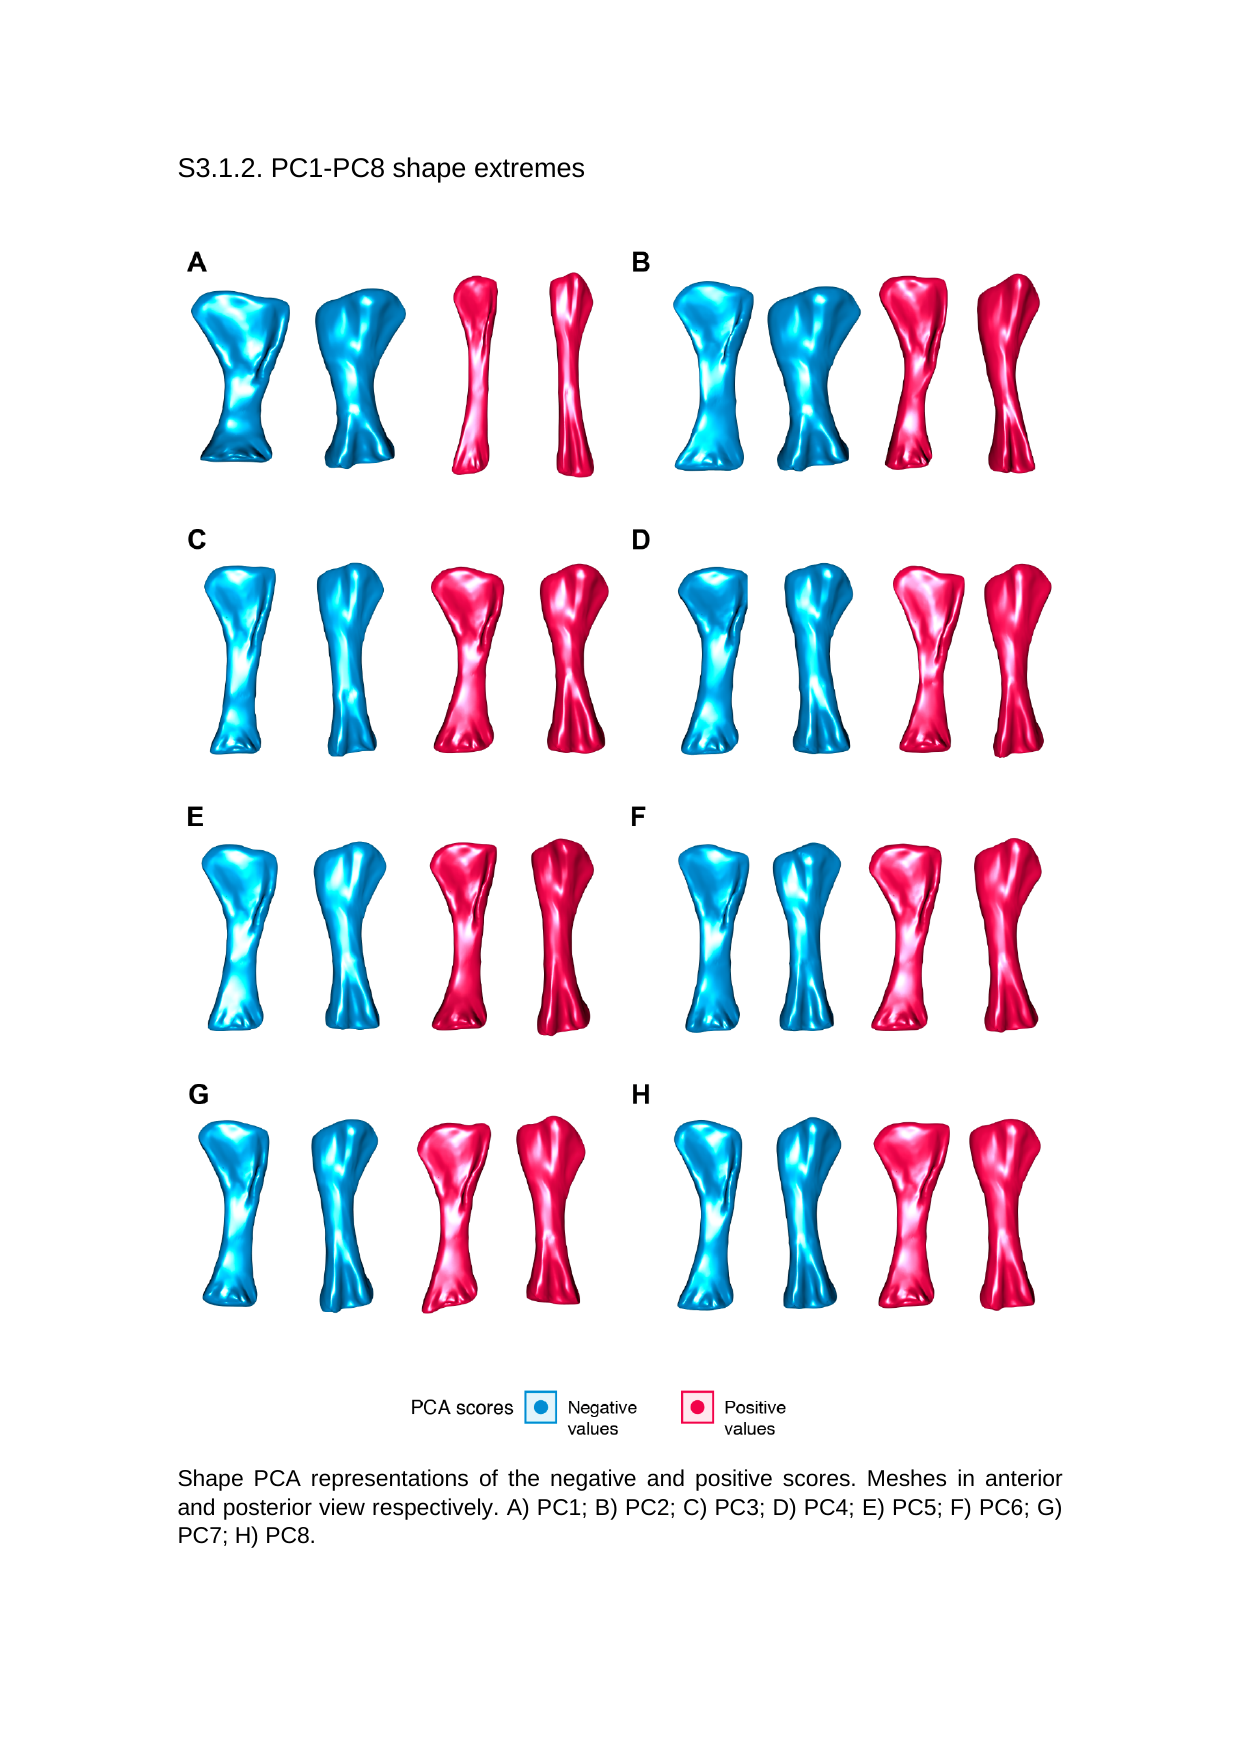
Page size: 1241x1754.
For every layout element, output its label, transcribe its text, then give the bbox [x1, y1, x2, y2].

text Shape PCA representations of the negative and positive scores. Meshes in anterior and posterior view respectively. A) PC1; B) PC2; C) PC3; D) PC4; E) PC5; F) PC6; G) PC7; H) PC8. [177, 1465, 1063, 1548]
picture [177, 243, 1063, 1447]
subtitle S3.1.2. PC1-PC8 shape extremes [177, 152, 1063, 183]
